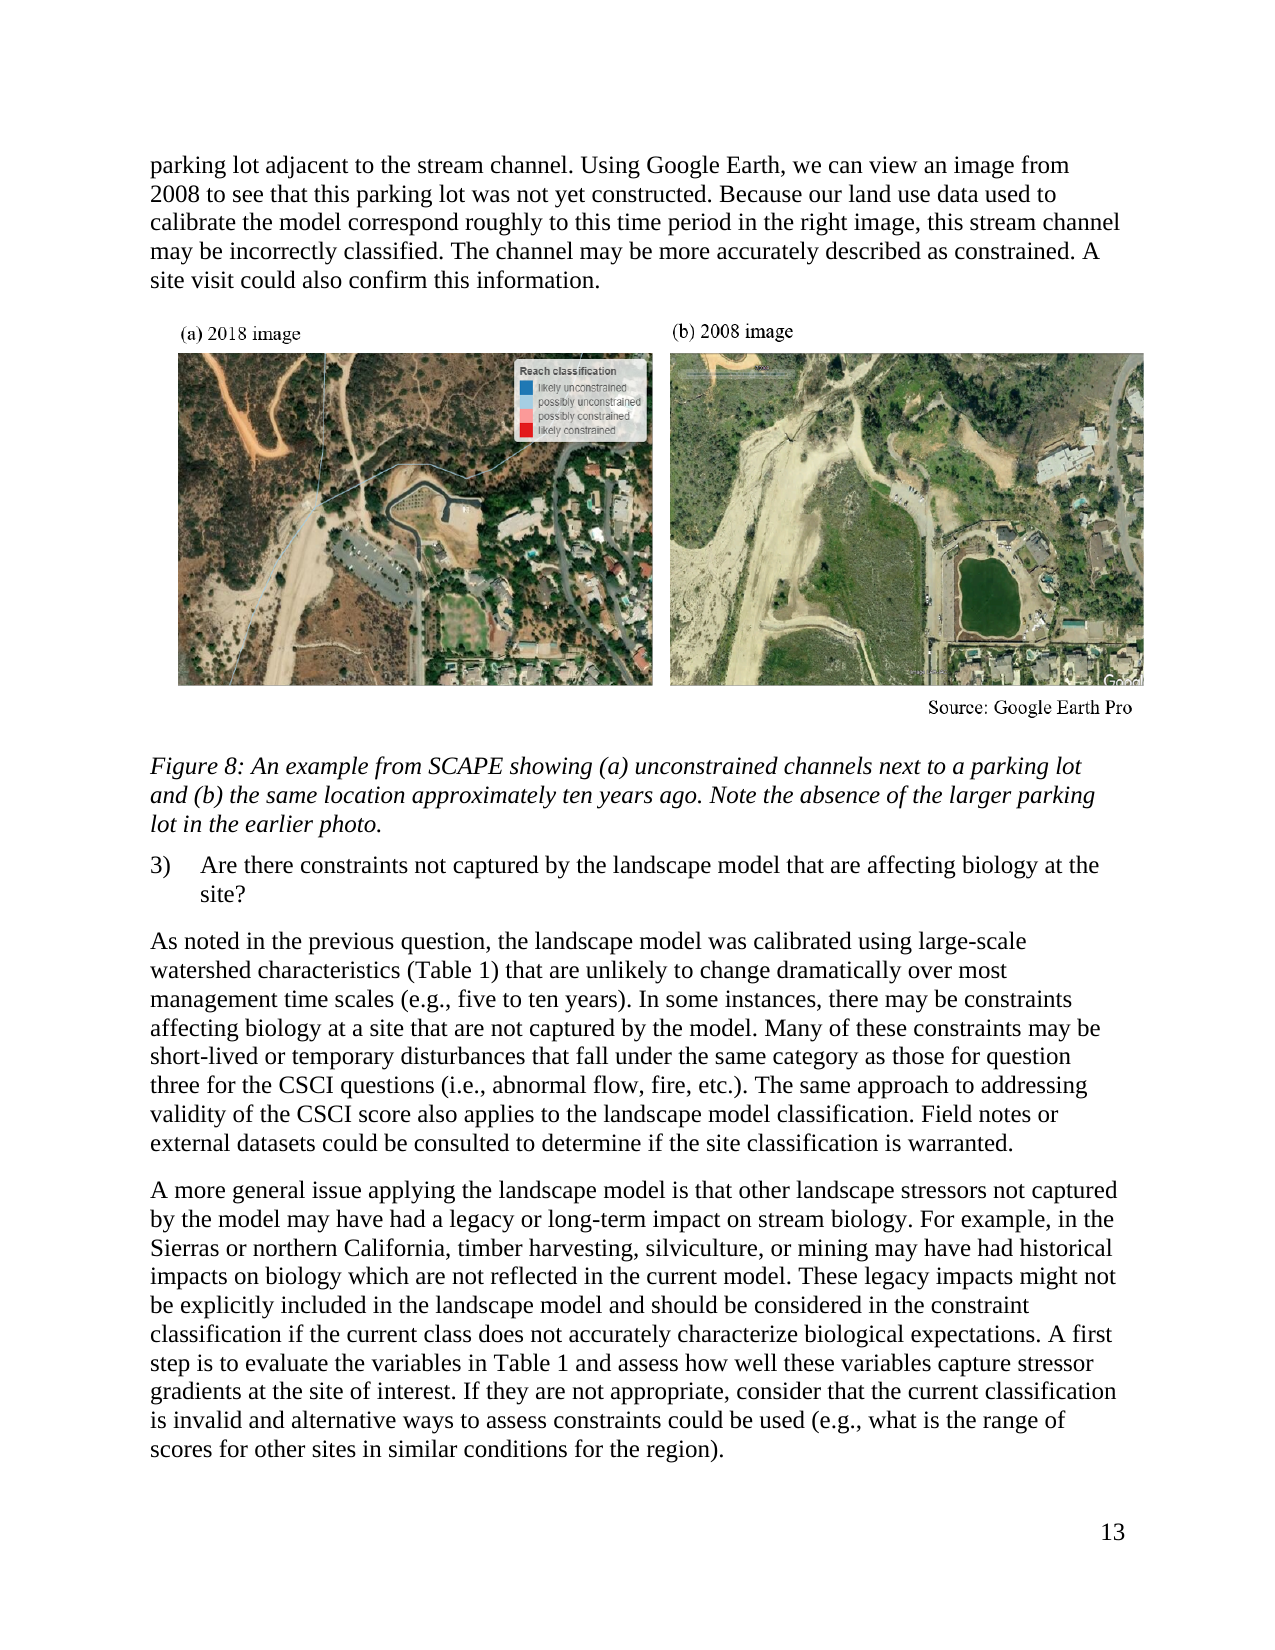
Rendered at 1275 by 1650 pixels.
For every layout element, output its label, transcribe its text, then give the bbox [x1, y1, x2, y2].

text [150, 150, 1125, 294]
text Figure 8: An example from SCAPE showing (a) unconstrained channels next to a parking lot and (b) the same location approximately ten years ago. Note the absence of the larger parking lot in the earlier photo. [150, 751, 1125, 838]
list Are there constraints not captured by the landscape model that are affecting biology at the site? [150, 850, 1125, 908]
text A more general issue applying the landscape model is that other landscape stressors not captured by the model may have had a legacy or long-term impact on stream biology. For example, in the Sierras or northern California, timber harvesting, silviculture, or mining may have had historical impacts on biology which are not reflected in the current model. These legacy impacts might not be explicitly included in the landscape model and should be considered in the constraint classification if the current class does not accurately characterize biological expectations. A first step is to evaluate the variables in Table 1 and assess how well these variables capture stressor gradients at the site of interest. If they are not appropriate, consider that the current classification is invalid and alternative ways to assess constraints could be used (e.g., what is the range of scores for other sites in similar conditions for the region). [150, 1175, 1125, 1463]
text As noted in the previous question, the landscape model was calibrated using large-scale watershed characteristics (Table 1) that are unlikely to change dramatically over most management time scales (e.g., five to ten years). In some instances, there may be constraints affecting biology at a site that are not captured by the model. Many of these constraints may be short-lived or temporary disturbances that fall under the same category as those for question three for the CSCI questions (i.e., abnormal flow, fire, etc.). The same approach to addressing validity of the CSCI score also applies to the landscape model classification. Field notes or external datasets could be consulted to determine if the site classification is warranted. [150, 926, 1125, 1156]
picture [168, 312, 1144, 731]
